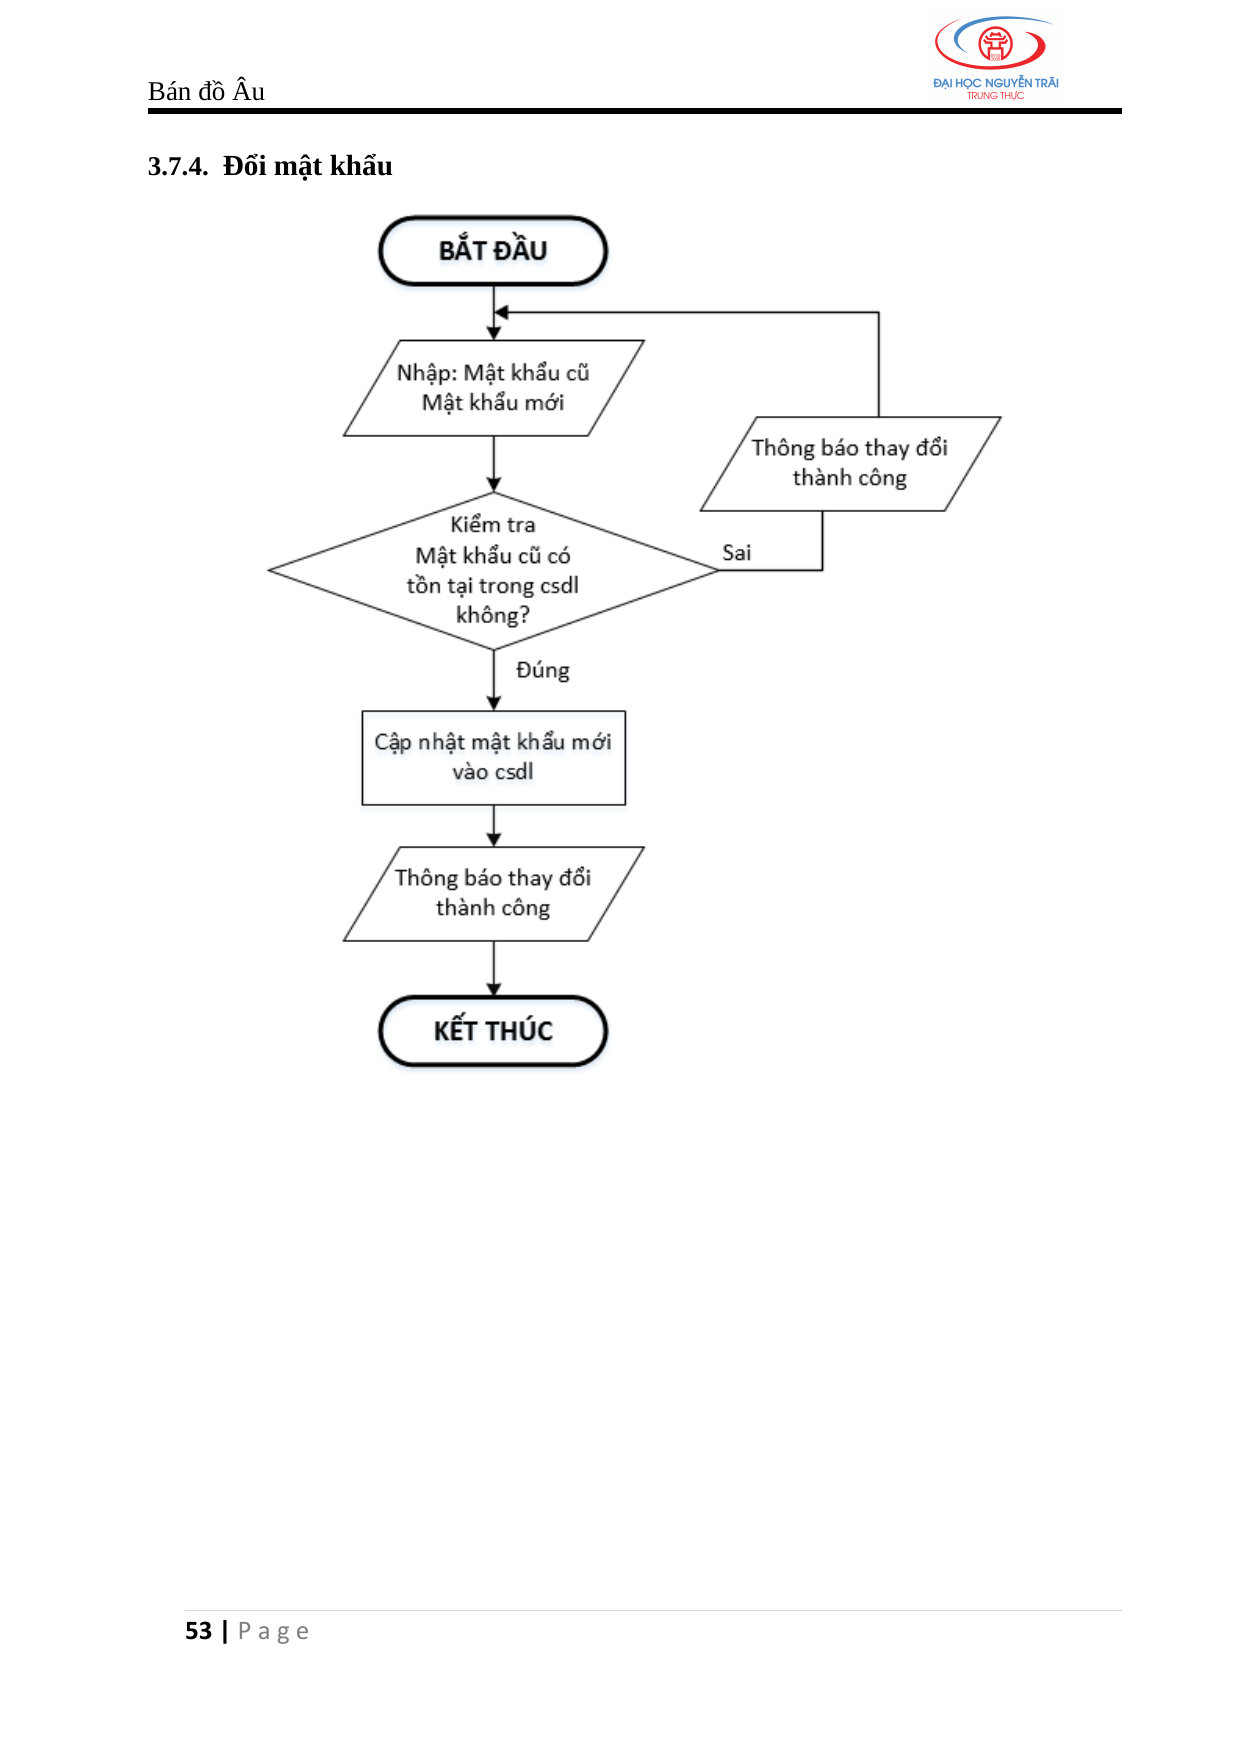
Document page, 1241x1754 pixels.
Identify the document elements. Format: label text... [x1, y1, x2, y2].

picture [243, 193, 1027, 1089]
subtitle Đổi mật khẩu [148, 148, 1122, 181]
picture [926, 11, 1065, 104]
